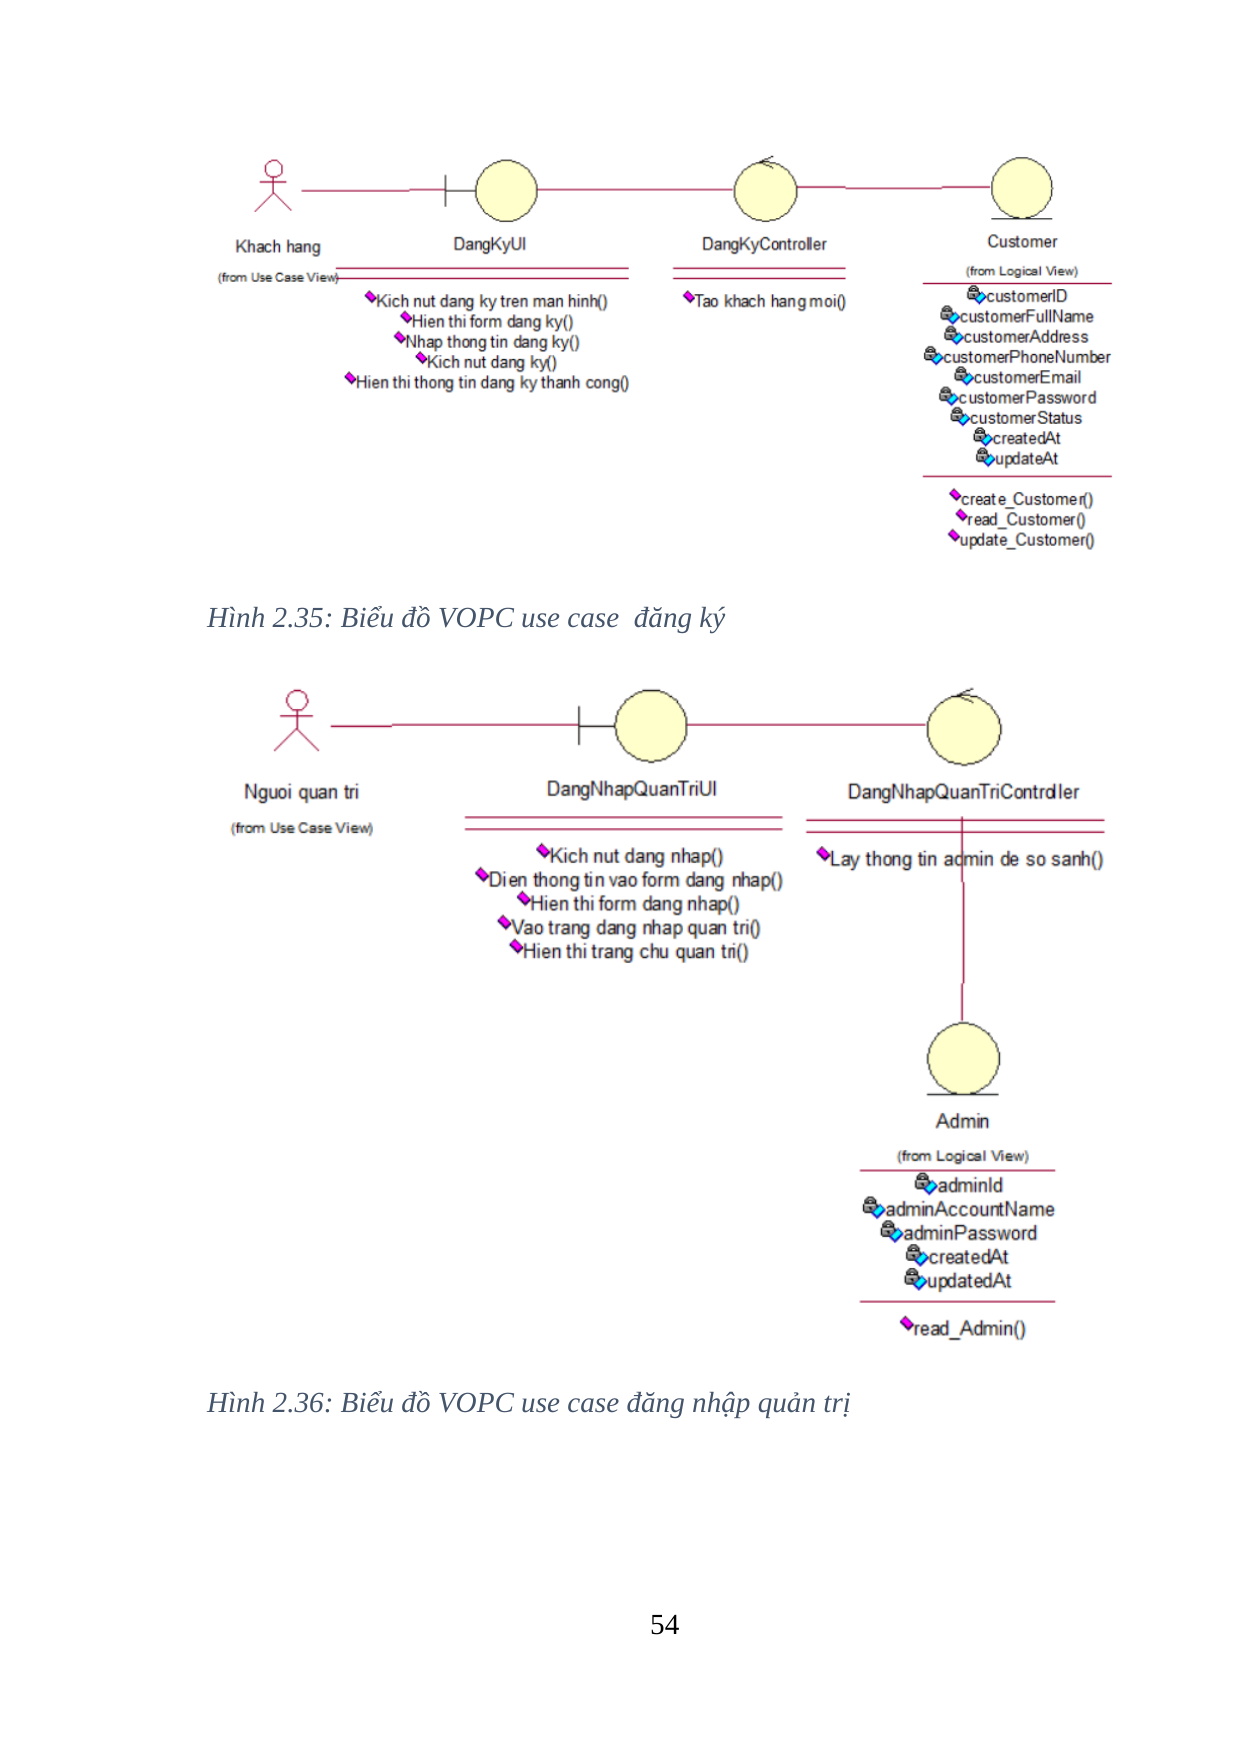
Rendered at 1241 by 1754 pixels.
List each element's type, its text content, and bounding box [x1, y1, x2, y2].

picture [206, 671, 1123, 1348]
picture [206, 147, 1123, 563]
